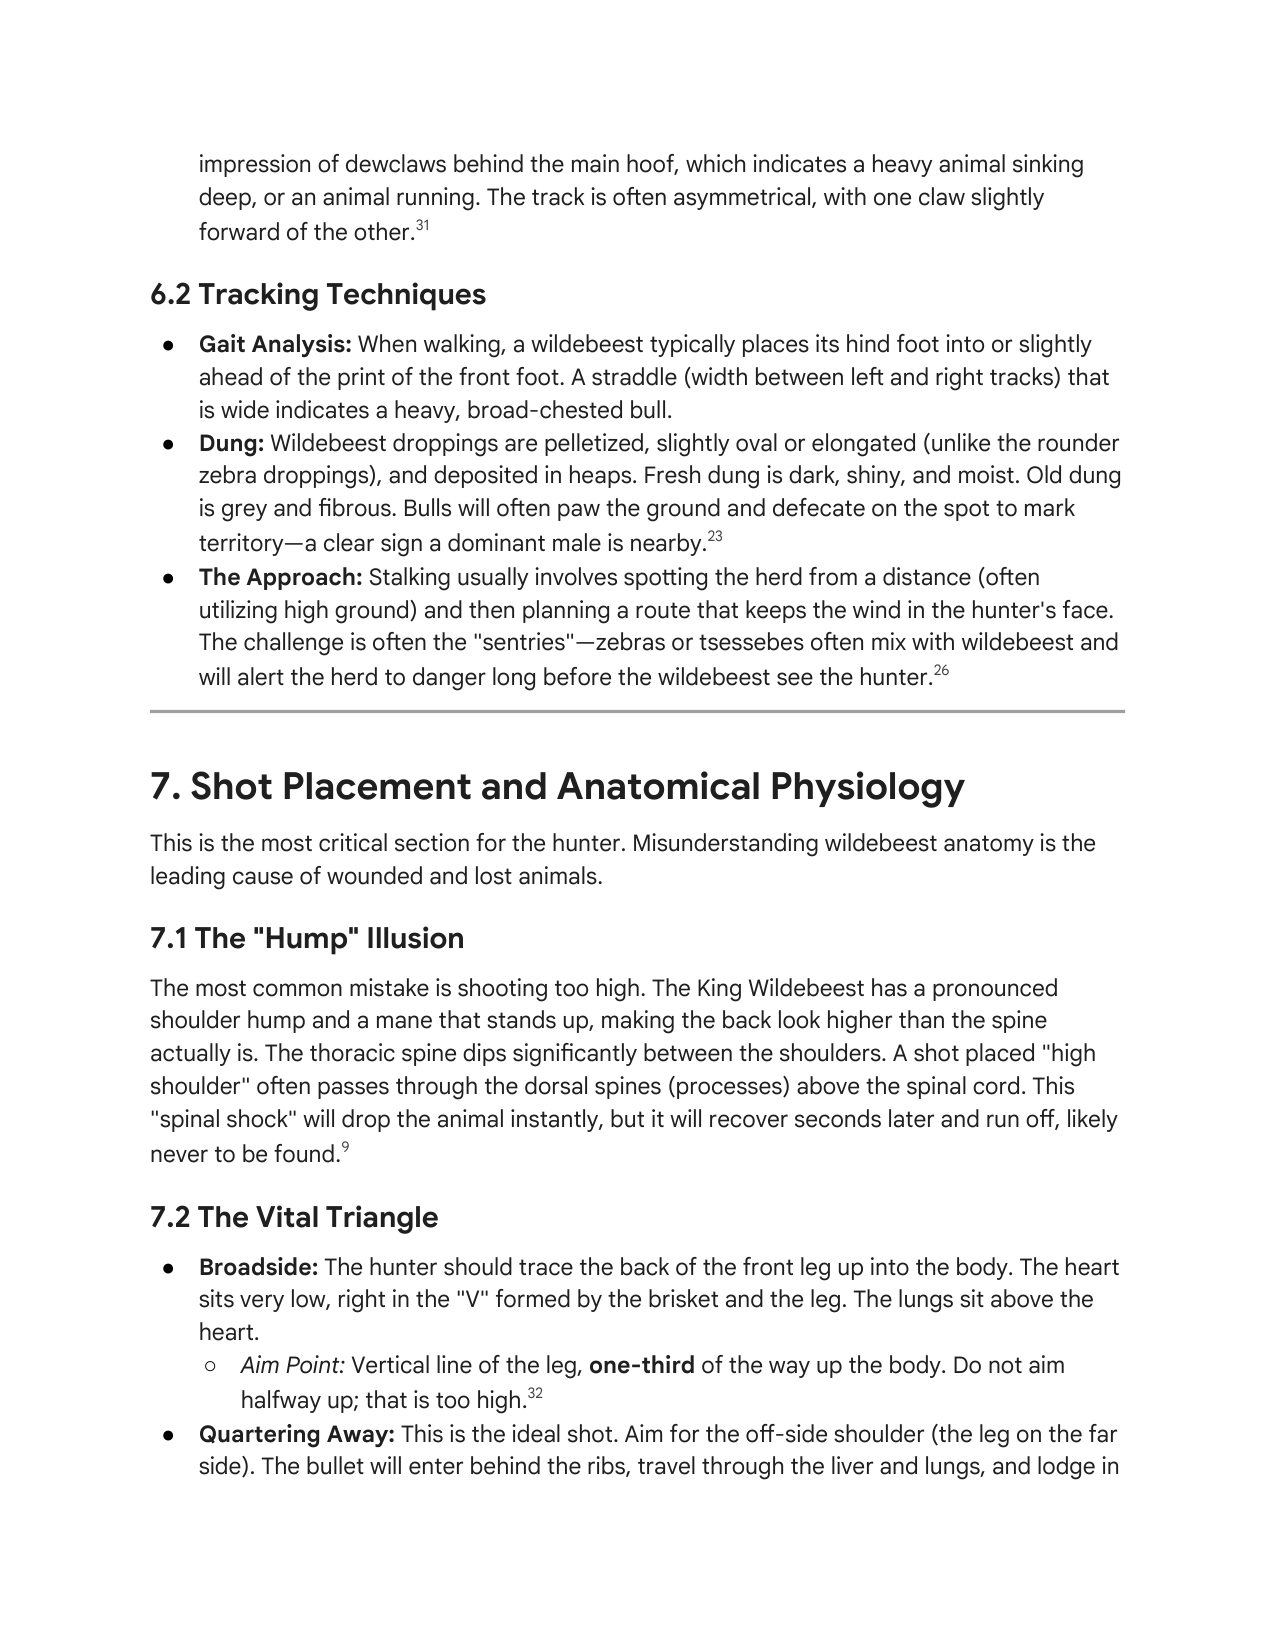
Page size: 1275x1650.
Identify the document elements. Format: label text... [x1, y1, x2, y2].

subtitle 7.2 The Vital Triangle [150, 1199, 1125, 1235]
subtitle 7. Shot Placement and Anatomical Physiology [150, 714, 1125, 810]
subtitle 6.2 Tracking Techniques [150, 277, 1125, 313]
text The most common mistake is shooting too high. The King Wildebeest has a pronounced shoulder hump and a mane that stands up, making the back look higher than the spine actually is. The thoracic spine dips significantly between the shoulders. A shot placed "high shoulder" often passes through the dorsal spines (processes) above the spinal cord. This "spinal shock" will drop the animal instantly, but it will recover seconds later and run off, likely never to be found.9 [150, 974, 1125, 1169]
list The Approach: Stalking usually involves spotting the herd from a distance (often utilizing high ground) and then planning a route that keeps the wind in the hunter's face. The challenge is often the "sentries"—zebras or tsessebes often mix with wildebeest and will alert the herd to danger long before the wildebeest see the hunter.26 [161, 563, 1125, 693]
subtitle 7.1 The "Hump" Illusion [150, 920, 1125, 956]
text This is the most critical section for the hunter. Misunderstanding wildebeest anatomy is the leading cause of wounded and lost animals. [150, 829, 1125, 891]
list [161, 1420, 1125, 1481]
list Gait Analysis: When walking, a wildebeest typically places its hind foot into or slightly ahead of the print of the front foot. A straddle (width between left and right tracks) that is wide indicates a heavy, broad-chested bull. [161, 331, 1125, 425]
list Dung: Wildebeest droppings are pelletized, slightly oval or elongated (unlike the rounder zebra droppings), and deposited in heaps. Fresh dung is dark, shiny, and moist. Old dung is grey and fibrous. Bulls will often paw the ground and defecate on the spot to mark territory—a clear sign a dominant male is nearby.23 [161, 429, 1125, 559]
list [161, 150, 1125, 247]
list Aim Point: Vertical line of the leg, one-third of the way up the body. Do not aim halfway up; that is too high.32 [203, 1351, 1125, 1416]
list Broadside: The hunter should trace the back of the front leg up into the body. The heart sits very low, right in the "V" formed by the brisket and the leg. The lungs sit above the heart. [161, 1253, 1125, 1347]
